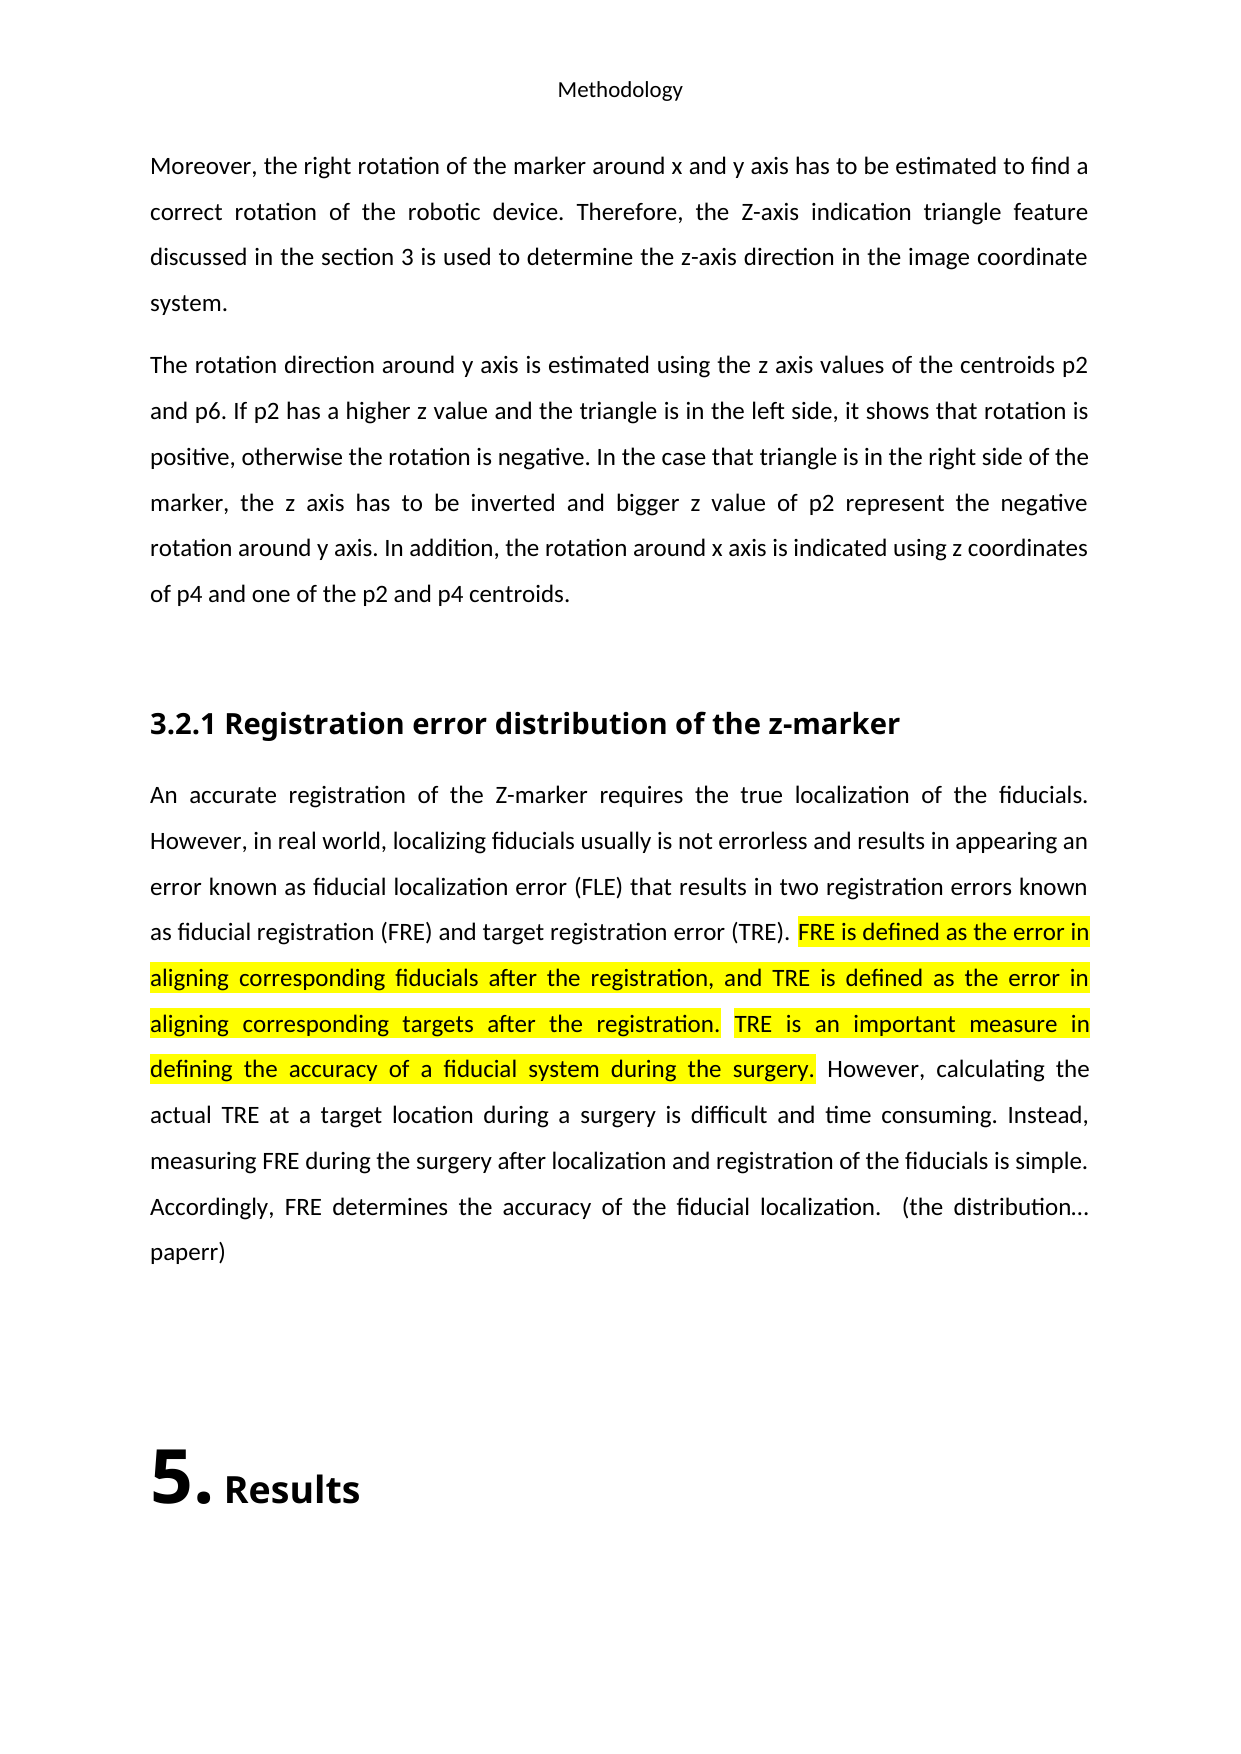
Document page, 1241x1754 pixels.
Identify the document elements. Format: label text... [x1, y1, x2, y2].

text An accurate registration of the Z-marker requires the true localization of the fiducials. However, in real world, localizing fiducials usually is not errorless and results in appearing an error known as fiducial localization error (FLE) that results in two registration errors known as fiducial registration (FRE) and target registration error (TRE). FRE is defined as the error in aligning corresponding fiducials after the registration, and TRE is defined as the error in aligning corresponding targets after the registration. TRE is an important measure in defining the accuracy of a fiducial system during the surgery. However, calculating the actual TRE at a target location during a surgery is difficult and time consuming. Instead, measuring FRE during the surgery after localization and registration of the fiducials is simple. Accordingly, FRE determines the accuracy of the fiducial localization. (the distribution… paperr) [150, 993, 1090, 1267]
text The rotation direction around y axis is estimated using the z axis values of the centroids p2 and p6. If p2 has a higher z value and the triangle is in the left side, it shows that rotation is positive, otherwise the rotation is negative. In the case that triangle is in the right side of the marker, the z axis has to be inverted and bigger z value of p2 represent the negative rotation around y axis. In addition, the rotation around x axis is indicated using z coordinates of p4 and one of the p2 and p4 centroids. [150, 349, 1090, 609]
text Moreover, the right rotation of the marker around x and y axis has to be estimated to find a correct rotation of the robotic device. Therefore, the Z-axis indication triangle feature discussed in the section 3 is used to determine the z-axis direction in the image coordinate system. [150, 150, 1090, 318]
text An accurate registration of the Z-marker requires the true localization of the fiducials. However, in real world, localizing fiducials usually is not errorless and results in appearing an error known as fiducial localization error (FLE) that results in two registration errors known as fiducial registration (FRE) and target registration error (TRE). FRE is defined as the error in aligning corresponding fiducials after the registration, and TRE is defined as the error in aligning corresponding targets after the registration. TRE is an important measure in defining the accuracy of a fiducial system during the surgery. However, calculating the actual TRE at a target location during a surgery is difficult and time consuming. Instead, measuring FRE during the surgery after localization and registration of the fiducials is simple. Accordingly, FRE determines the accuracy of the fiducial localization. (the distribution… paperr) [150, 779, 1090, 962]
text 3.2.1 Registration error distribution of the z-marker [150, 703, 1090, 743]
list Results [150, 1424, 1090, 1526]
